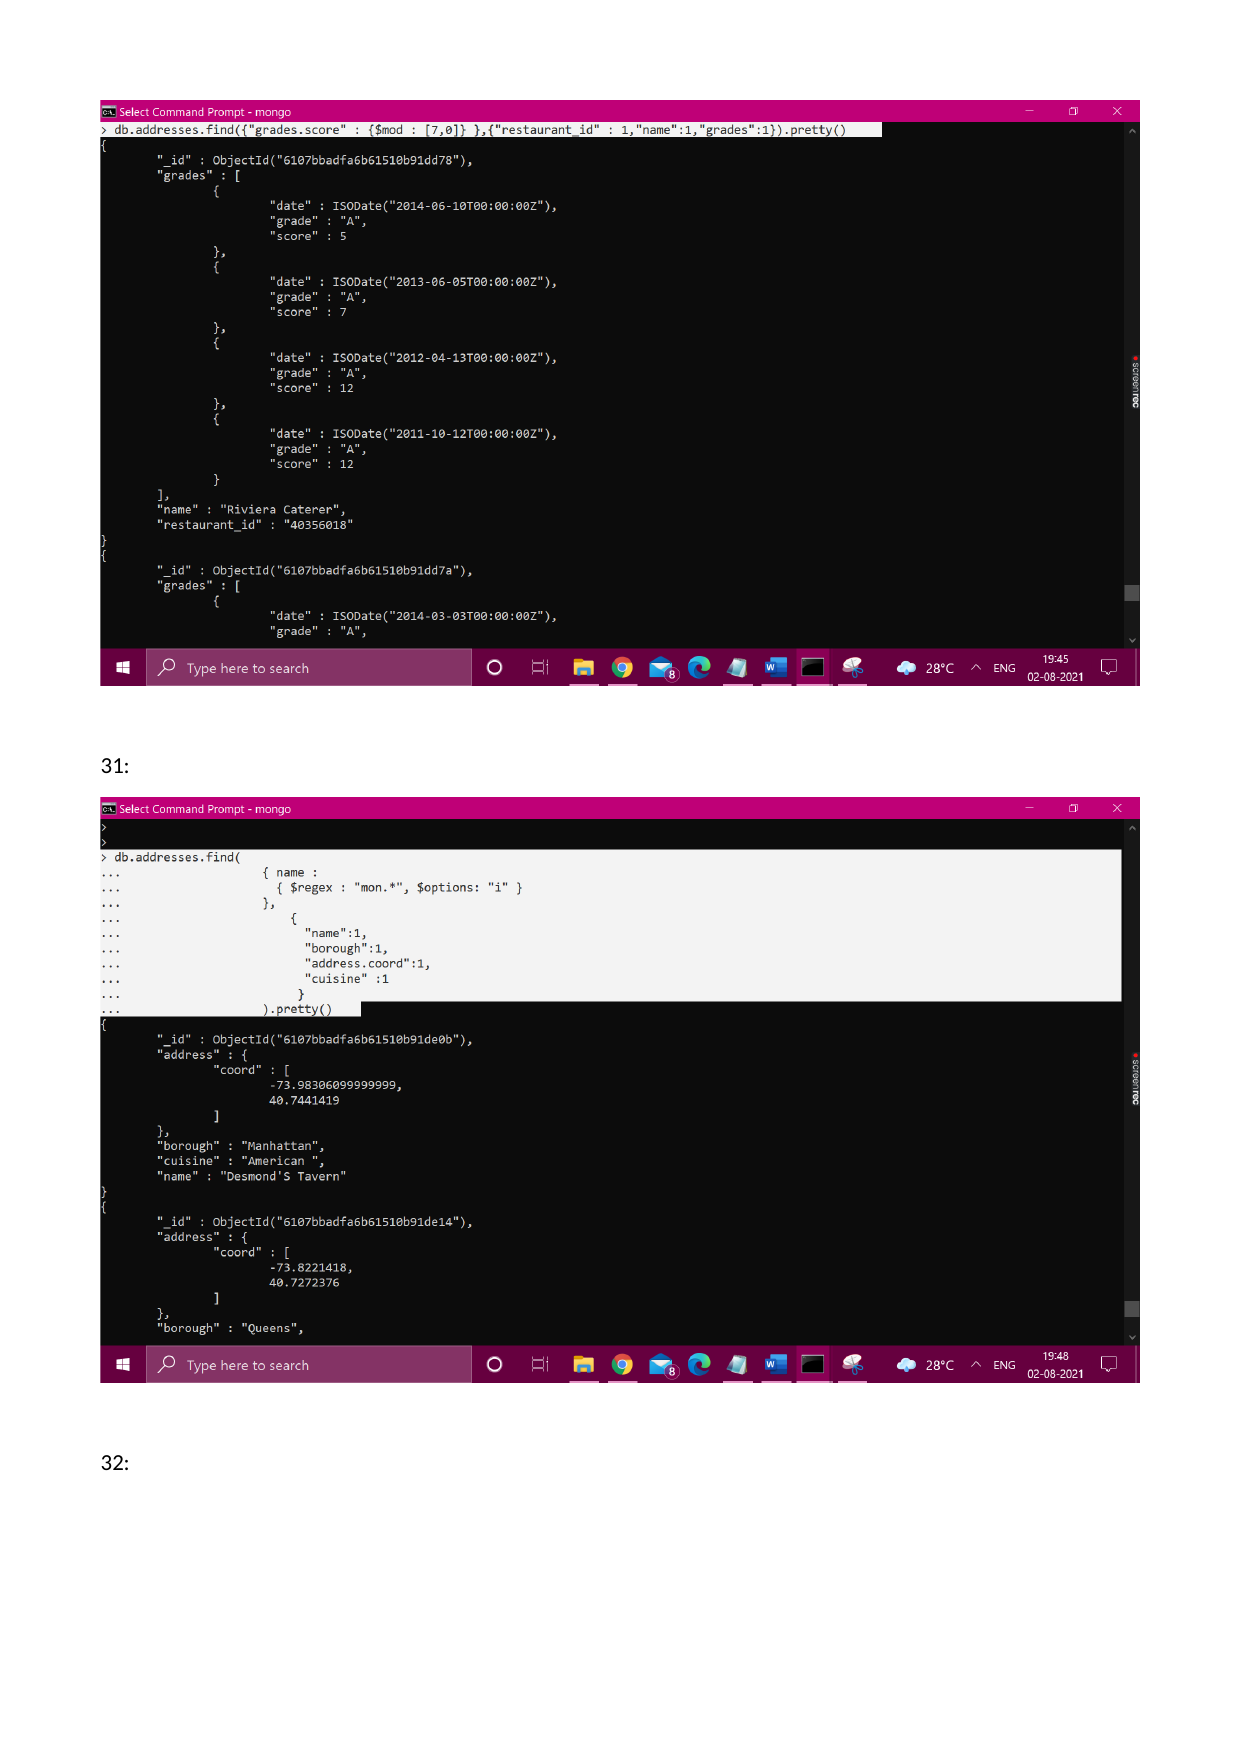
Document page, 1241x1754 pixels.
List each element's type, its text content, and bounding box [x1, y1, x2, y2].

picture [100, 797, 1140, 1383]
picture [100, 100, 1140, 686]
text 31: [100, 751, 1140, 779]
text 32: [100, 1448, 1140, 1476]
